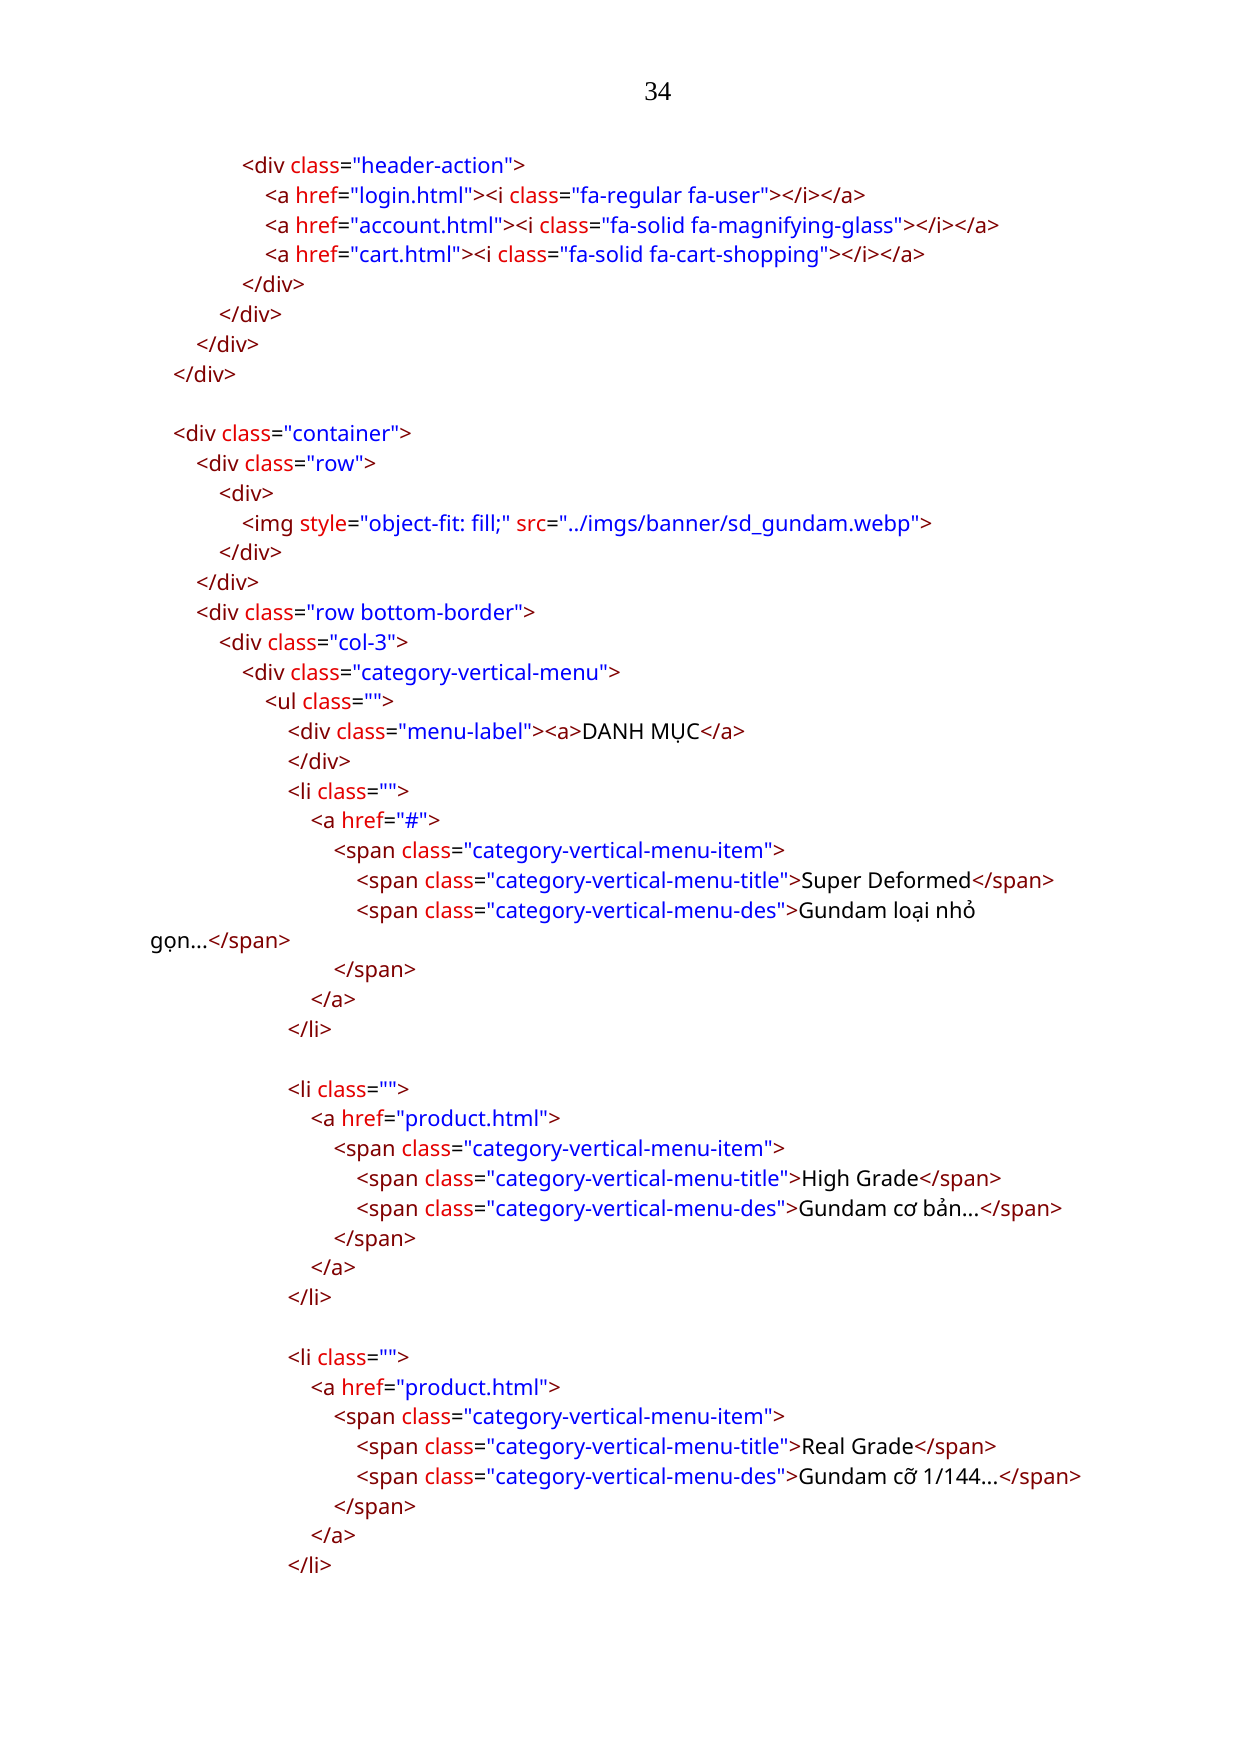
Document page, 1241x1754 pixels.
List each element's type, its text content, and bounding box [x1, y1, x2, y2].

text </li> [150, 1282, 1090, 1312]
text <div class="category-vertical-menu"> [150, 656, 1090, 686]
text </div> [150, 299, 1090, 329]
text <a href="account.html"><i class="fa-solid fa-magnifying-glass"></i></a> [150, 209, 1090, 239]
text </a> [150, 1252, 1090, 1282]
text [150, 1401, 1090, 1431]
text </a> [150, 1520, 1090, 1550]
text <div class="col-3"> [150, 627, 1090, 656]
text </div> [150, 358, 1090, 388]
text <span class="category-vertical-menu-des">Gundam cỡ 1/144...</span> [150, 1461, 1090, 1491]
text </li> [150, 1014, 1090, 1044]
text <ul class=""> [150, 686, 1090, 716]
text <span class="category-vertical-menu-title">Super Deformed</span> [150, 865, 1090, 895]
text <a href="#"> [150, 805, 1090, 835]
text <div class="header-action"> [150, 150, 1090, 180]
text <li class=""> [150, 1342, 1090, 1371]
text </div> [150, 537, 1090, 567]
text <div class="container"> [150, 418, 1090, 448]
text <a href="product.html"> [150, 1371, 1090, 1401]
text <a href="cart.html"><i class="fa-solid fa-cart-shopping"></i></a> [150, 239, 1090, 269]
text <span class="category-vertical-menu-title">Real Grade</span> [150, 1431, 1090, 1461]
text <span class="category-vertical-menu-item"> [150, 835, 1090, 865]
text <div class="row bottom-border"> [150, 597, 1090, 627]
text <div> [150, 478, 1090, 507]
text <a href="product.html"> [150, 1103, 1090, 1133]
text </li> [150, 1550, 1090, 1580]
text <div class="menu-label"><a>DANH MỤC</a> [150, 716, 1090, 746]
text </div> [150, 329, 1090, 358]
text </div> [150, 567, 1090, 597]
text <img style="object-fit: fill;" src="../imgs/banner/sd_gundam.webp"> [150, 507, 1090, 537]
text </span> [150, 1491, 1090, 1520]
text <span class="category-vertical-menu-des">Gundam loại nhỏ gọn...</span> [150, 895, 1090, 954]
text </div> [150, 269, 1090, 299]
text </a> [150, 984, 1090, 1014]
text <li class=""> [150, 1073, 1090, 1103]
text <div class="row"> [150, 448, 1090, 478]
text <span class="category-vertical-menu-des">Gundam cơ bản...</span> [150, 1193, 1090, 1222]
text <a href="login.html"><i class="fa-regular fa-user"></i></a> [150, 180, 1090, 209]
text <span class="category-vertical-menu-item"> [150, 1133, 1090, 1163]
text </div> [150, 746, 1090, 776]
text <li class=""> [150, 776, 1090, 805]
text <span class="category-vertical-menu-title">High Grade</span> [150, 1163, 1090, 1193]
text </span> [150, 954, 1090, 984]
text </span> [150, 1222, 1090, 1252]
